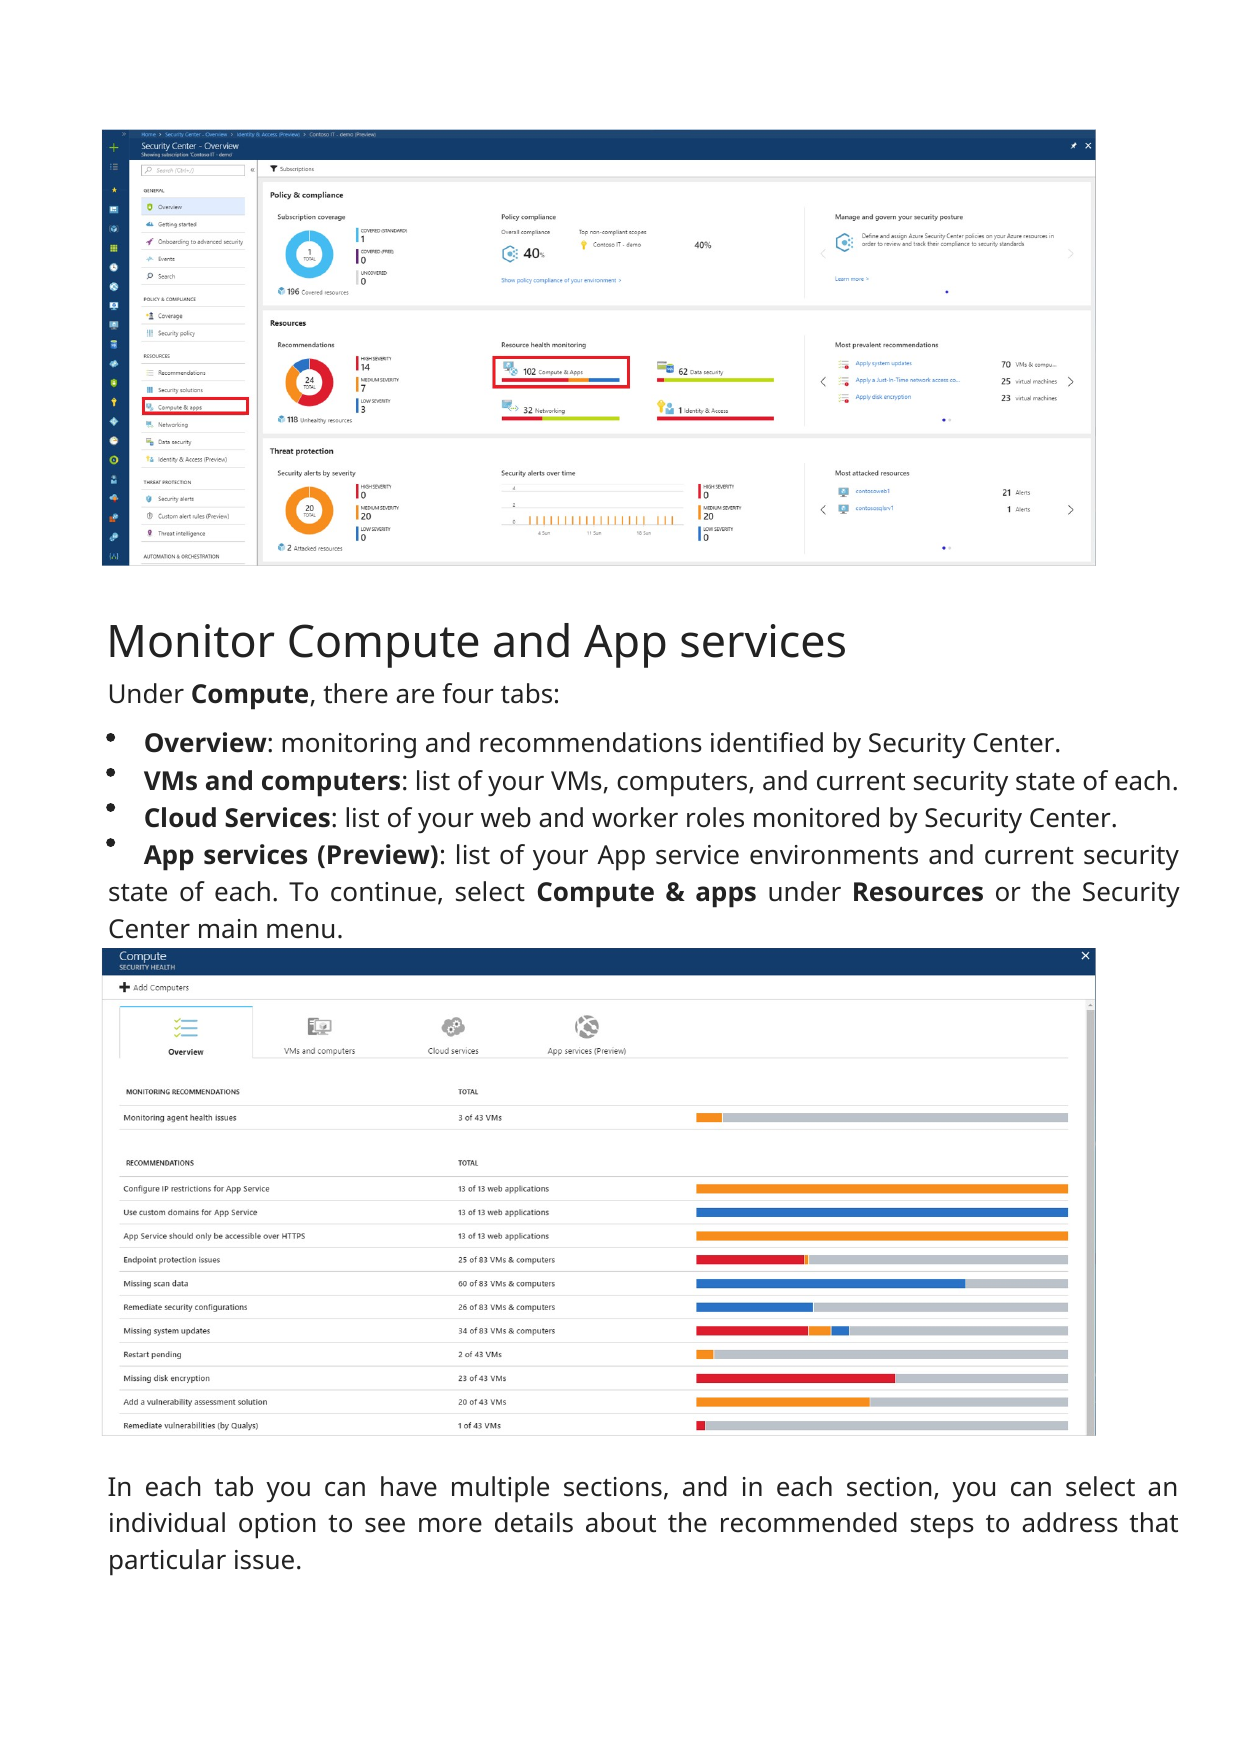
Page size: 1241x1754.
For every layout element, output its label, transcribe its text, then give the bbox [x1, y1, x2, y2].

text Under Compute, there are four tabs: [107, 676, 1180, 711]
text App services (Preview): list of your App service environments and current security state of each. To continue, select Compute & apps under Resources or the Security Center main menu. [107, 837, 1180, 946]
text In each tab you can have multiple sections, and in each section, you can select an individual option to see more details about the recommended steps to address that particular issue. [107, 1468, 1180, 1577]
text Overview: monitoring and recommendations identified by Security Center. [107, 725, 1180, 760]
text Cloud Services: list of your web and worker roles monitored by Security Center. [107, 799, 1180, 835]
picture [101, 948, 1096, 1436]
text VMs and computers: list of your VMs, computers, and current security state of each. [107, 762, 1180, 798]
picture [101, 129, 1096, 566]
subtitle Monitor Compute and App services [106, 610, 1166, 671]
